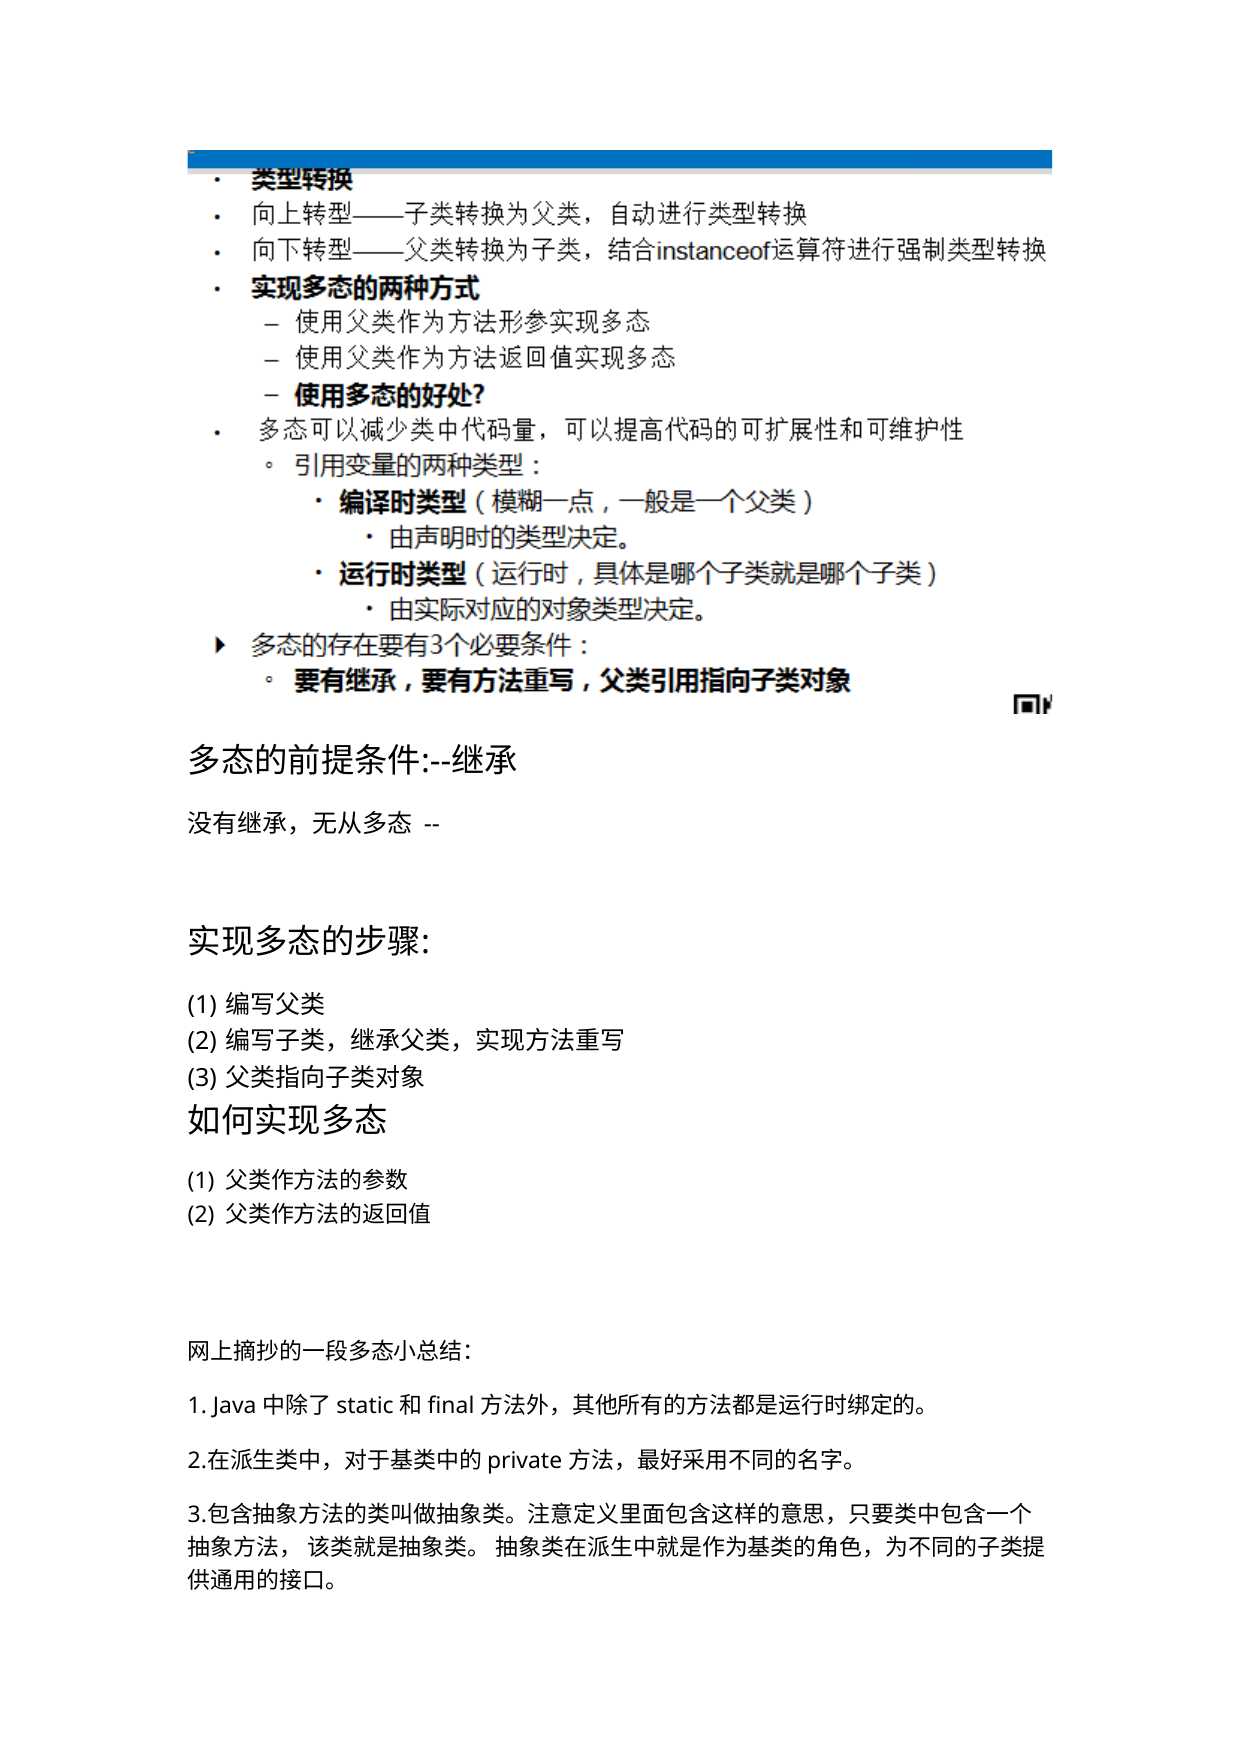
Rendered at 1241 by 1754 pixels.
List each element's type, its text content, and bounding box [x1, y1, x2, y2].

list 编写父类 [187, 984, 1053, 1021]
text 1. Java 中除了 static 和 final 方法外，其他所有的方法都是运行时绑定的。 [187, 1387, 1053, 1421]
text 没有继承，无从多态 -- [187, 803, 1053, 839]
picture [187, 150, 1053, 714]
list 父类指向子类对象 [187, 1057, 1053, 1093]
text 实现多态的步骤: [187, 915, 1053, 964]
list 父类作方法的参数 [187, 1162, 1053, 1196]
text 3.包含抽象方法的类叫做抽象类。注意定义里面包含这样的意思，只要类中包含一个抽象方法， 该类就是抽象类。 抽象类在派生中就是作为基类的角色，为不同的子类提供通用的接口。 [187, 1496, 1053, 1595]
list 编写子类，继承父类，实现方法重写 [187, 1021, 1053, 1057]
text 如何实现多态 [187, 1093, 1053, 1142]
text 多态的前提条件:--继承 [187, 734, 1053, 782]
list 父类作方法的返回值 [187, 1196, 1053, 1229]
text 2.在派生类中，对于基类中的 private 方法，最好采用不同的名字。 [187, 1441, 1053, 1475]
text 网上摘抄的一段多态小总结： [187, 1333, 1053, 1366]
